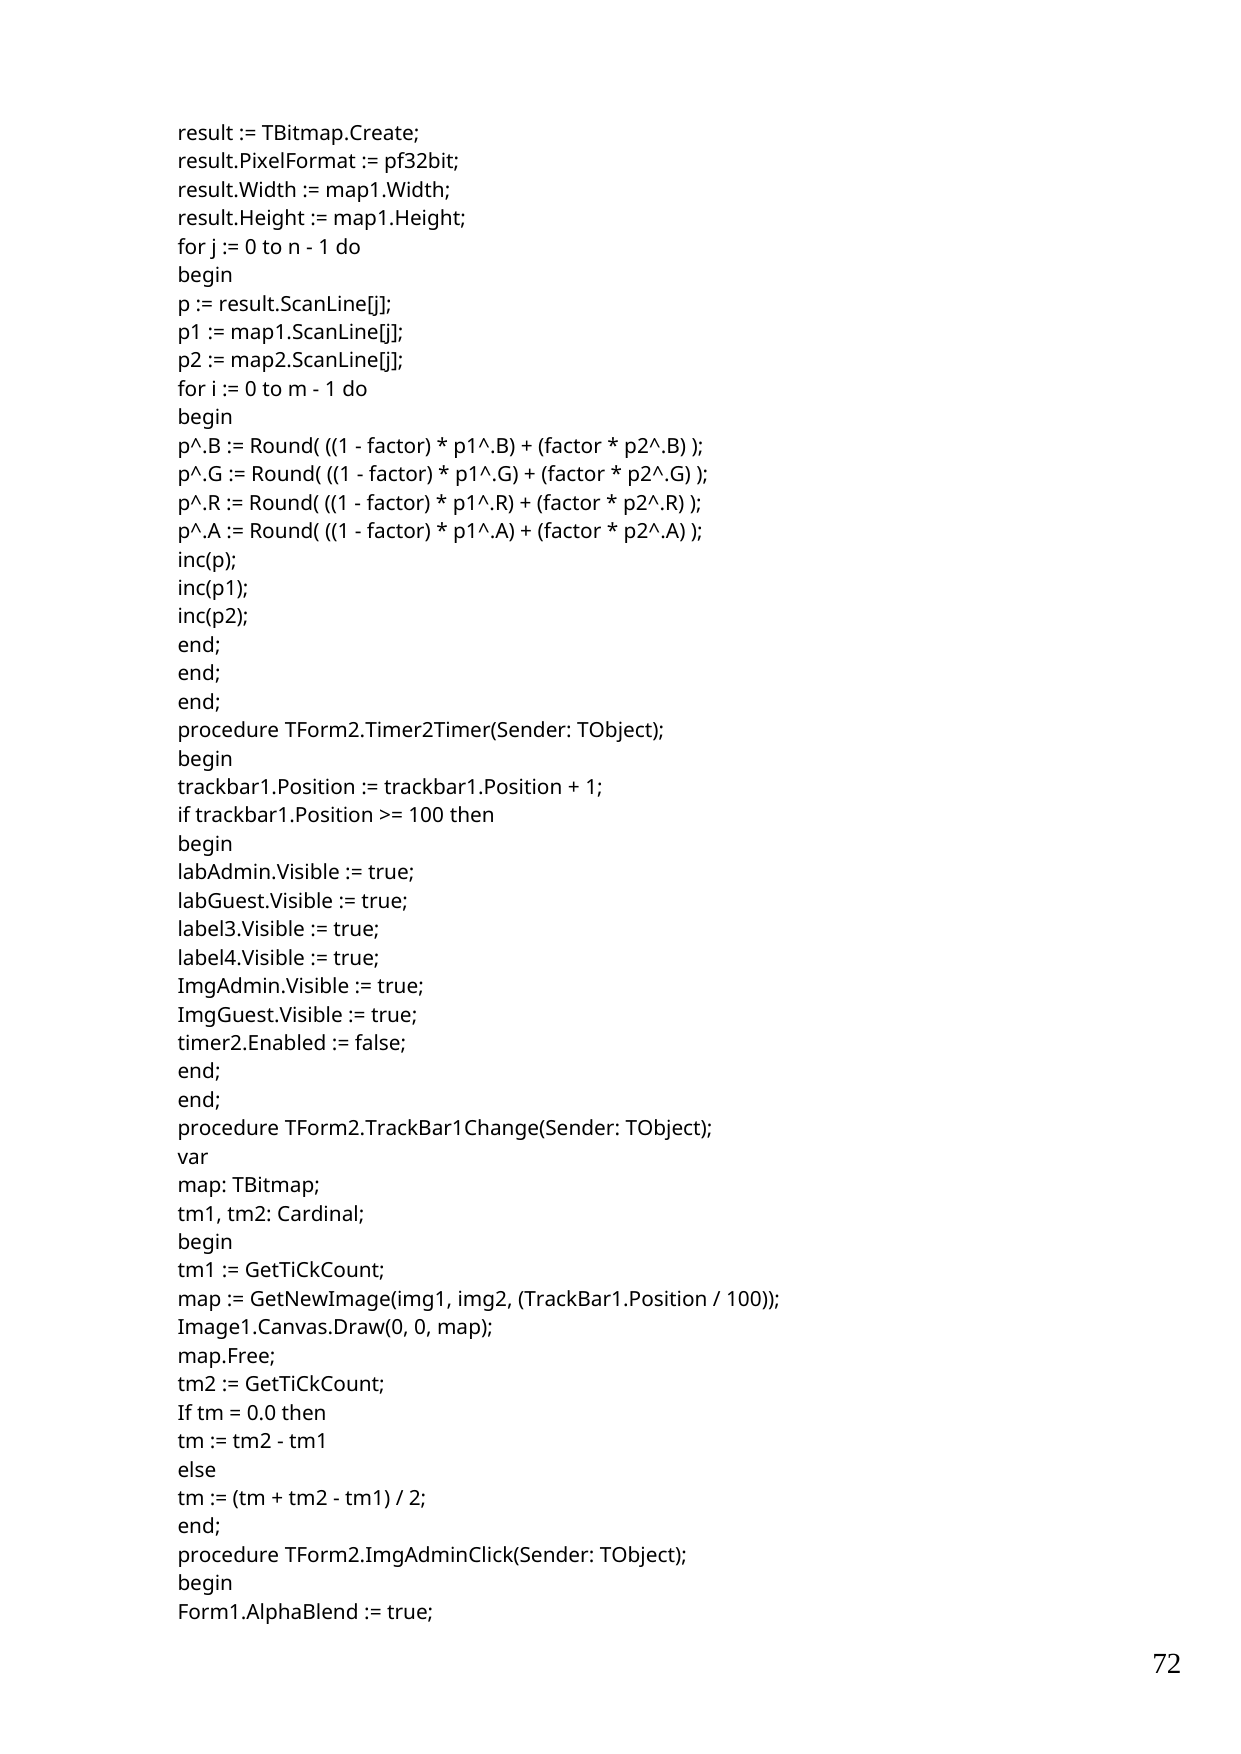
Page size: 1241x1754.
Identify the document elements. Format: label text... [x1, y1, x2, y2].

text labGuest.Visible := true; [177, 886, 1181, 914]
text tm := (tm + tm2 - tm1) / 2; [177, 1483, 1181, 1512]
text p2 := map2.ScanLine[j]; [177, 346, 1181, 374]
text for i := 0 to m - 1 do [177, 374, 1181, 402]
text p^.A := Round( ((1 - factor) * p1^.A) + (factor * p2^.A) ); [177, 516, 1181, 545]
text begin [177, 1227, 1181, 1256]
text begin [177, 744, 1181, 772]
text else [177, 1455, 1181, 1483]
text If tm = 0.0 then [177, 1398, 1181, 1426]
text end; [177, 658, 1181, 687]
text result.Height := map1.Height; [177, 203, 1181, 232]
text result.Width := map1.Width; [177, 175, 1181, 203]
text inc(p1); [177, 573, 1181, 602]
text Image1.Canvas.Draw(0, 0, map); [177, 1312, 1181, 1341]
text p1 := map1.ScanLine[j]; [177, 317, 1181, 346]
text p^.G := Round( ((1 - factor) * p1^.G) + (factor * p2^.G) ); [177, 459, 1181, 488]
text ImgAdmin.Visible := true; [177, 971, 1181, 1000]
text end; [177, 630, 1181, 658]
text end; [177, 687, 1181, 715]
text var [177, 1142, 1181, 1170]
text label3.Visible := true; [177, 914, 1181, 943]
text begin [177, 402, 1181, 431]
text end; [177, 1512, 1181, 1540]
text label4.Visible := true; [177, 943, 1181, 971]
text result.PixelFormat := pf32bit; [177, 147, 1181, 175]
text inc(p2); [177, 602, 1181, 630]
text p := result.ScanLine[j]; [177, 289, 1181, 317]
text procedure TForm2.TrackBar1Change(Sender: TObject); [177, 1113, 1181, 1142]
text begin [177, 829, 1181, 857]
text map.Free; [177, 1341, 1181, 1369]
text result := TBitmap.Create; [177, 118, 1181, 147]
text tm1, tm2: Cardinal; [177, 1199, 1181, 1227]
text begin [177, 1568, 1181, 1597]
text timer2.Enabled := false; [177, 1028, 1181, 1057]
text tm2 := GetTiCkCount; [177, 1369, 1181, 1398]
text inc(p); [177, 545, 1181, 573]
text begin [177, 260, 1181, 289]
text p^.B := Round( ((1 - factor) * p1^.B) + (factor * p2^.B) ); [177, 431, 1181, 459]
text end; [177, 1085, 1181, 1113]
text Form1.AlphaBlend := true; [177, 1597, 1181, 1625]
text ImgGuest.Visible := true; [177, 1000, 1181, 1028]
text trackbar1.Position := trackbar1.Position + 1; [177, 772, 1181, 801]
text if trackbar1.Position >= 100 then [177, 801, 1181, 829]
text map: TBitmap; [177, 1170, 1181, 1199]
text procedure TForm2.ImgAdminClick(Sender: TObject); [177, 1540, 1181, 1568]
text tm := tm2 - tm1 [177, 1426, 1181, 1455]
text tm1 := GetTiCkCount; [177, 1256, 1181, 1284]
text labAdmin.Visible := true; [177, 857, 1181, 886]
text end; [177, 1057, 1181, 1085]
text p^.R := Round( ((1 - factor) * p1^.R) + (factor * p2^.R) ); [177, 488, 1181, 516]
text procedure TForm2.Timer2Timer(Sender: TObject); [177, 715, 1181, 744]
text map := GetNewImage(img1, img2, (TrackBar1.Position / 100)); [177, 1284, 1181, 1312]
text for j := 0 to n - 1 do [177, 232, 1181, 260]
